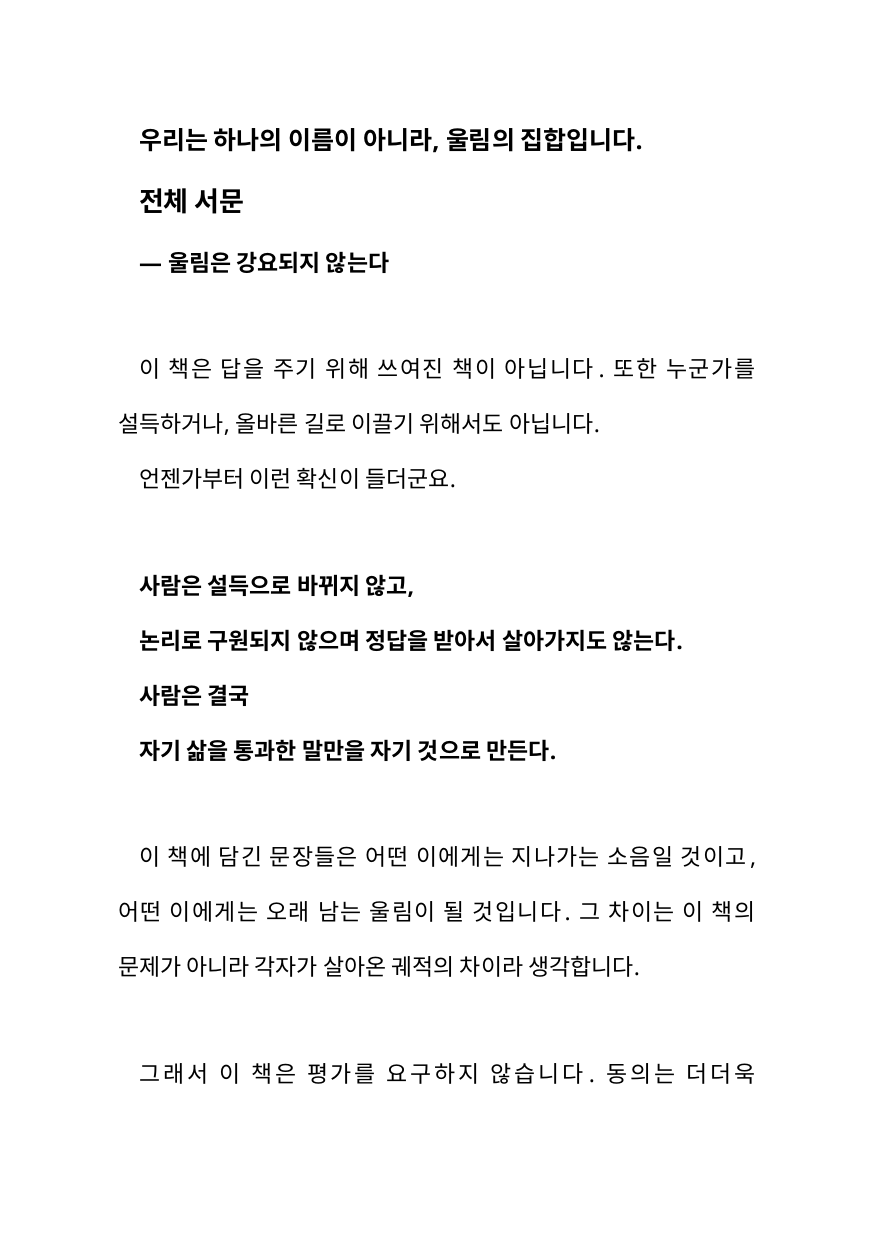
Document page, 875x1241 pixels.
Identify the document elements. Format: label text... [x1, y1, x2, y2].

text 이 책은 답을 주기 위해 쓰여진 책이 아닙니다. 또한 누군가를 설득하거나, 올바른 길로 이끌기 위해서도 아닙니다. [110, 349, 764, 439]
text 논리로 구원되지 않으며 정답을 받아서 살아가지도 않는다. [110, 621, 764, 656]
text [110, 1053, 764, 1091]
text 전체 서문 [110, 178, 764, 219]
text 사람은 설득으로 바뀌지 않고, [110, 566, 764, 601]
text 사람은 결국 [110, 676, 764, 711]
text — 울림은 강요되지 않는다 [110, 243, 764, 278]
text 자기 삶을 통과한 말만을 자기 것으로 만든다. [110, 731, 764, 766]
text 이 책에 담긴 문장들은 어떤 이에게는 지나가는 소음일 것이고, 어떤 이에게는 오래 남는 울림이 될 것입니다. 그 차이는 이 책의 문제가 아니라 각자가 살아온 궤적의 차이라 생각합니다. [110, 837, 764, 982]
text 언젠가부터 이런 확신이 들더군요. [110, 459, 764, 494]
text 우리는 하나의 이름이 아니라, 울림의 집합입니다. [110, 118, 764, 156]
